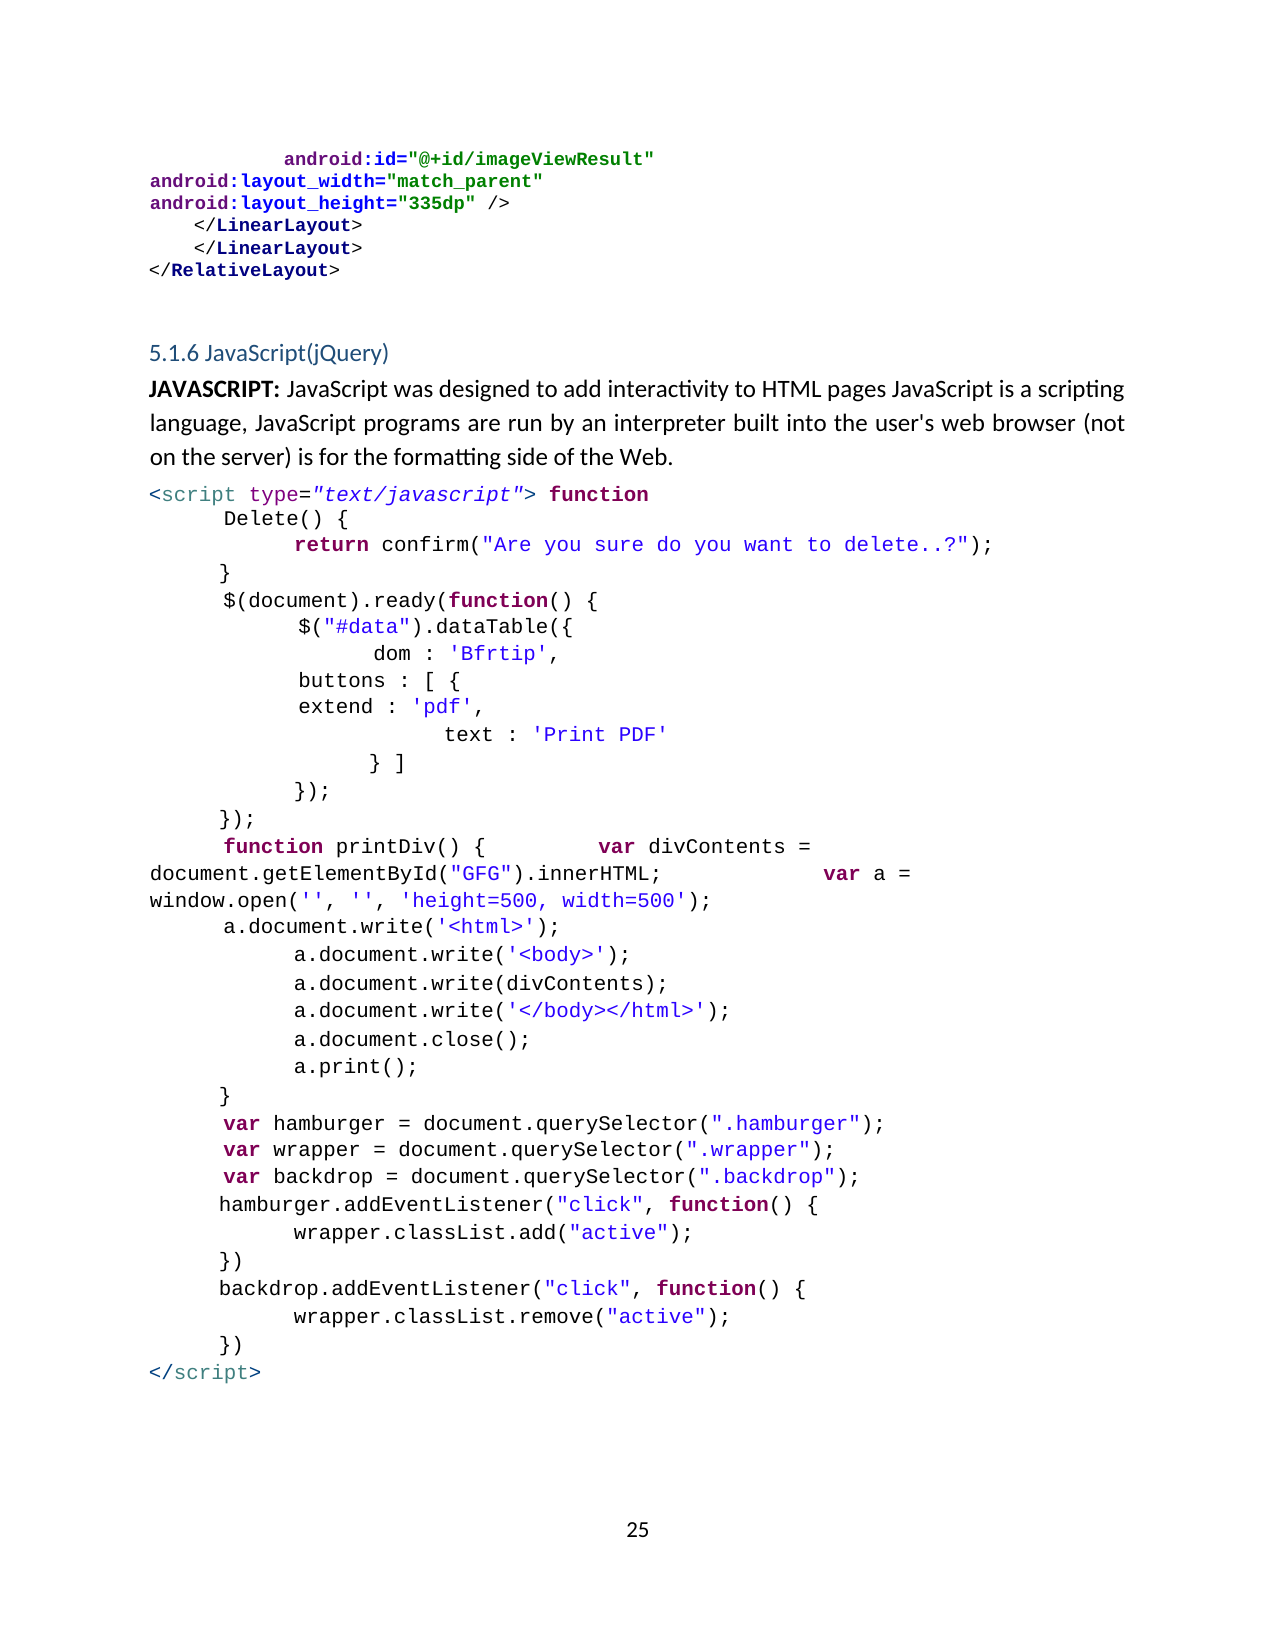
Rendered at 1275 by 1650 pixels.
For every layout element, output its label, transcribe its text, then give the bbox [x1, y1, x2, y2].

text android:id="@+id/imageViewResult" android:layout_width="match_parent" android:layout_height="335dp" /> [148, 150, 1005, 215]
text a.document.write('</body></html>'); [148, 1001, 1228, 1024]
text }); [148, 780, 1228, 804]
text hamburger.addEventListener("click", function() { [148, 1194, 1228, 1218]
text } ] [148, 752, 1228, 776]
subtitle 5.1.6 JavaScript(jQuery) [148, 337, 1228, 368]
text text : 'Print PDF' [148, 724, 1228, 748]
text } [148, 562, 1228, 585]
text a.print(); [148, 1057, 1228, 1080]
text backdrop.addEventListener("click", function() { [148, 1278, 1228, 1302]
text wrapper.classList.remove("active"); [148, 1306, 1228, 1330]
text } [148, 1084, 1228, 1108]
text a.document.write('<body>'); [148, 944, 1228, 968]
text </LinearLayout> [148, 216, 499, 237]
text }) [148, 1250, 1228, 1274]
text $(document).ready(function() { $("#data").dataTable({ dom : 'Bfrtip', buttons : [ { extend : 'pdf', [148, 590, 638, 720]
text return confirm("Are you sure do you want to delete..?"); [148, 534, 1228, 557]
text </LinearLayout> [148, 238, 499, 260]
text var hamburger = document.querySelector(".hamburger"); var wrapper = document.querySelector(".wrapper"); var backdrop = document.querySelector(".backdrop"); [148, 1113, 888, 1189]
text </script> [148, 1362, 364, 1386]
text </RelativeLayout> [148, 261, 499, 282]
text wrapper.classList.add("active"); [148, 1222, 1228, 1246]
text }) [148, 1334, 1228, 1358]
text JAVASCRIPT: JavaScript was designed to add interactivity to HTML pages JavaScript is a scripting language, JavaScript programs are run by an interpreter built into the user's web browser (not on the server) is for the formatting side of the Web. [148, 373, 1126, 471]
text a.document.close(); [148, 1028, 1228, 1052]
text }); [148, 808, 1228, 832]
text <script type="text/javascript"> function Delete() { [148, 484, 650, 532]
text function printDiv() { var divContents = document.getElementById("GFG").innerHTML; var a = window.open('', '', 'height=500, width=500'); a.document.write('<html>'); [148, 836, 1038, 940]
text a.document.write(divContents); [148, 972, 1228, 996]
